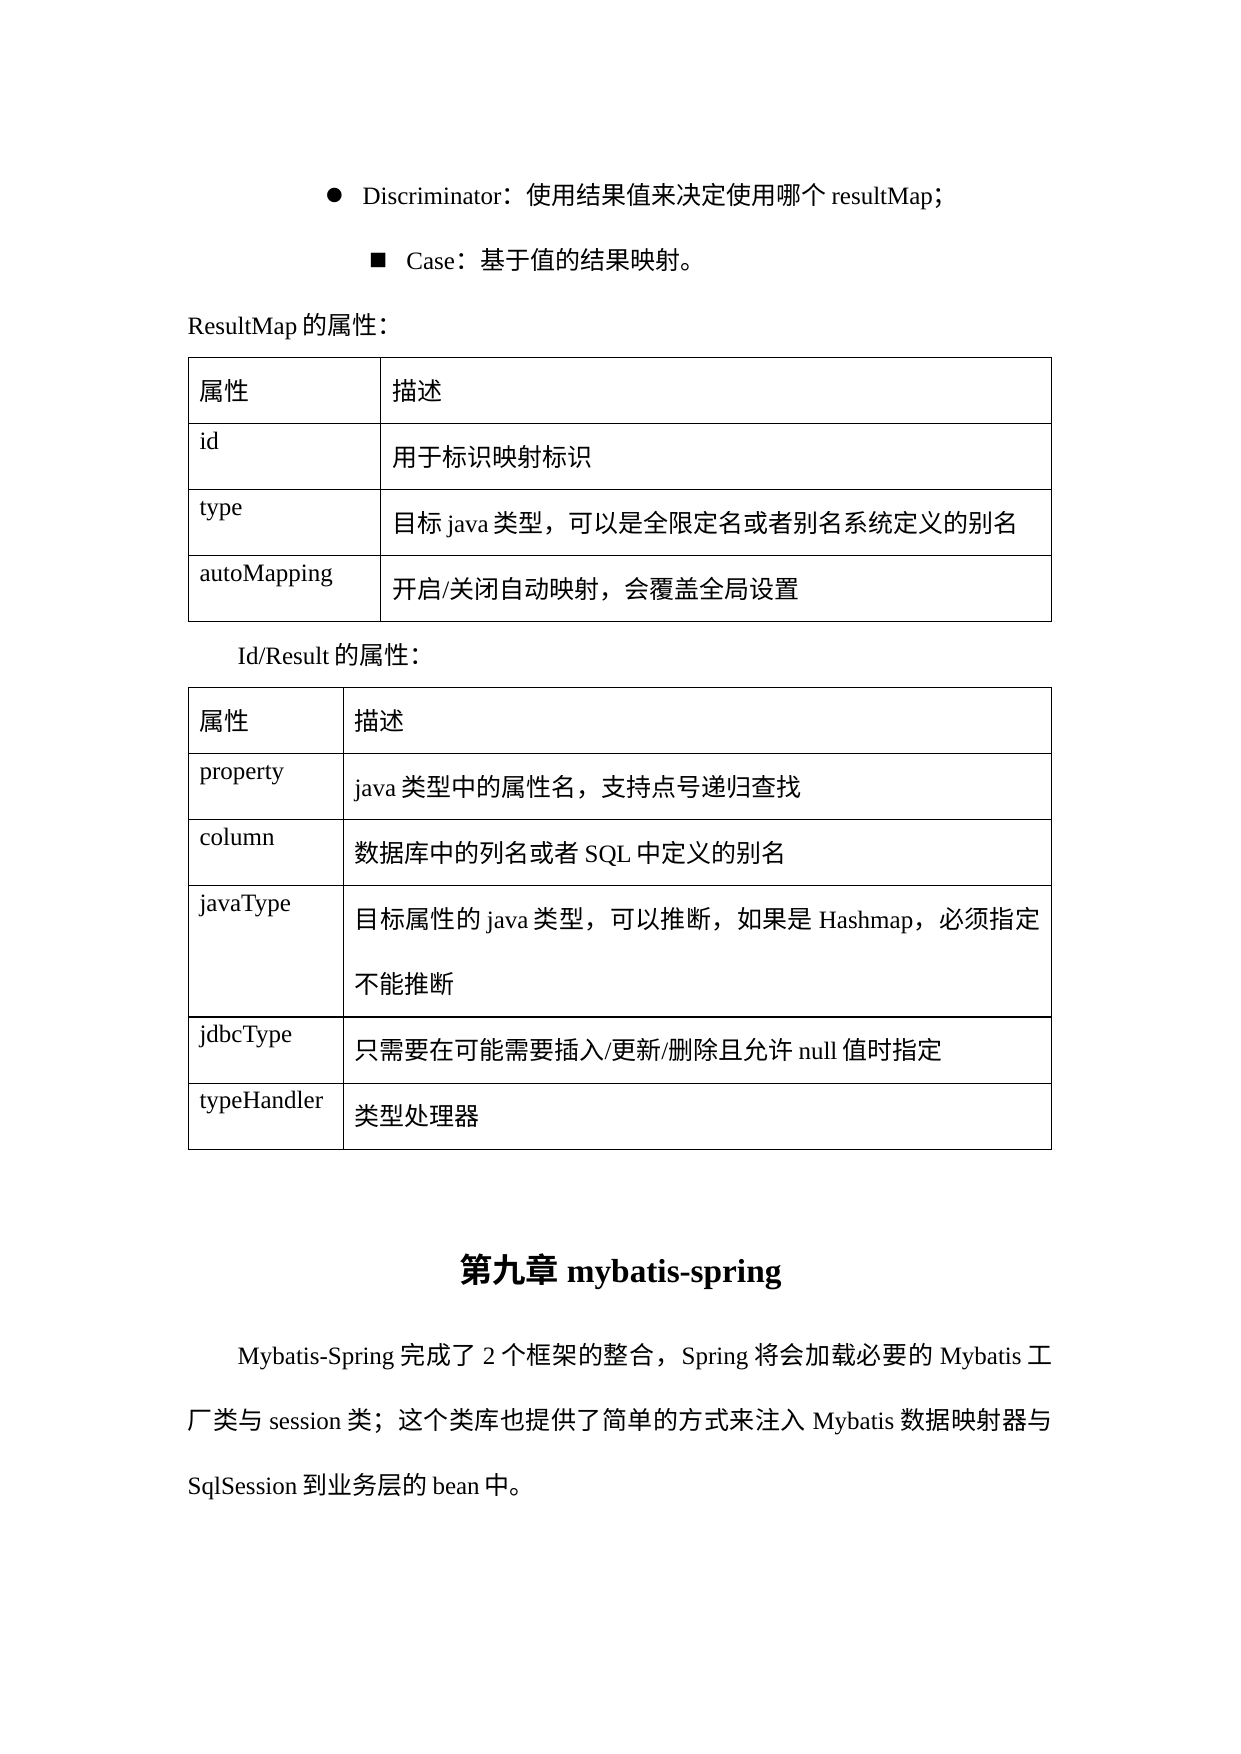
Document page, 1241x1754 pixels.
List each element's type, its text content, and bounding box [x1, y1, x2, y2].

table_cell 开启/关闭自动映射，会覆盖全局设置 [381, 556, 1051, 621]
table_cell 目标java类型，可以是全限定名或者别名系统定义的别名 [381, 490, 1051, 555]
table_header 描述 [381, 358, 1051, 423]
table_cell typeHandler [189, 1084, 343, 1148]
table_cell autoMapping [189, 556, 380, 621]
text ResultMap的属性： [187, 292, 1053, 357]
table_header 描述 [344, 688, 1051, 753]
table_cell 用于标识映射标识 [381, 424, 1051, 489]
list Case：基于值的结果映射。 [319, 227, 1053, 292]
subtitle 第九章 mybatis-spring [187, 1235, 1053, 1300]
table_cell type [189, 490, 380, 555]
text Mybatis-Spring完成了2个框架的整合，Spring将会加载必要的Mybatis工厂类与session类；这个类库也提供了简单的方式来注入Mybatis数据映射器与SqlSession到业务层的bean中。 [187, 1321, 1053, 1516]
table_cell jdbcType [189, 1018, 343, 1082]
table_cell property [189, 754, 343, 819]
table_cell 数据库中的列名或者SQL中定义的别名 [344, 820, 1051, 885]
table_cell 只需要在可能需要插入/更新/删除且允许null值时指定 [344, 1018, 1051, 1082]
table_cell column [189, 820, 343, 885]
text Id/Result的属性： [187, 622, 1053, 687]
list Discriminator：使用结果值来决定使用哪个resultMap； [275, 162, 1053, 227]
table_cell id [189, 424, 380, 489]
table_header 属性 [189, 358, 380, 423]
table_cell javaType [189, 886, 343, 1016]
table_cell 类型处理器 [344, 1084, 1051, 1148]
table_cell 目标属性的java类型，可以推断，如果是Hashmap，必须指定不能推断 [344, 886, 1051, 1016]
table_header 属性 [189, 688, 343, 753]
table_cell java类型中的属性名，支持点号递归查找 [344, 754, 1051, 819]
